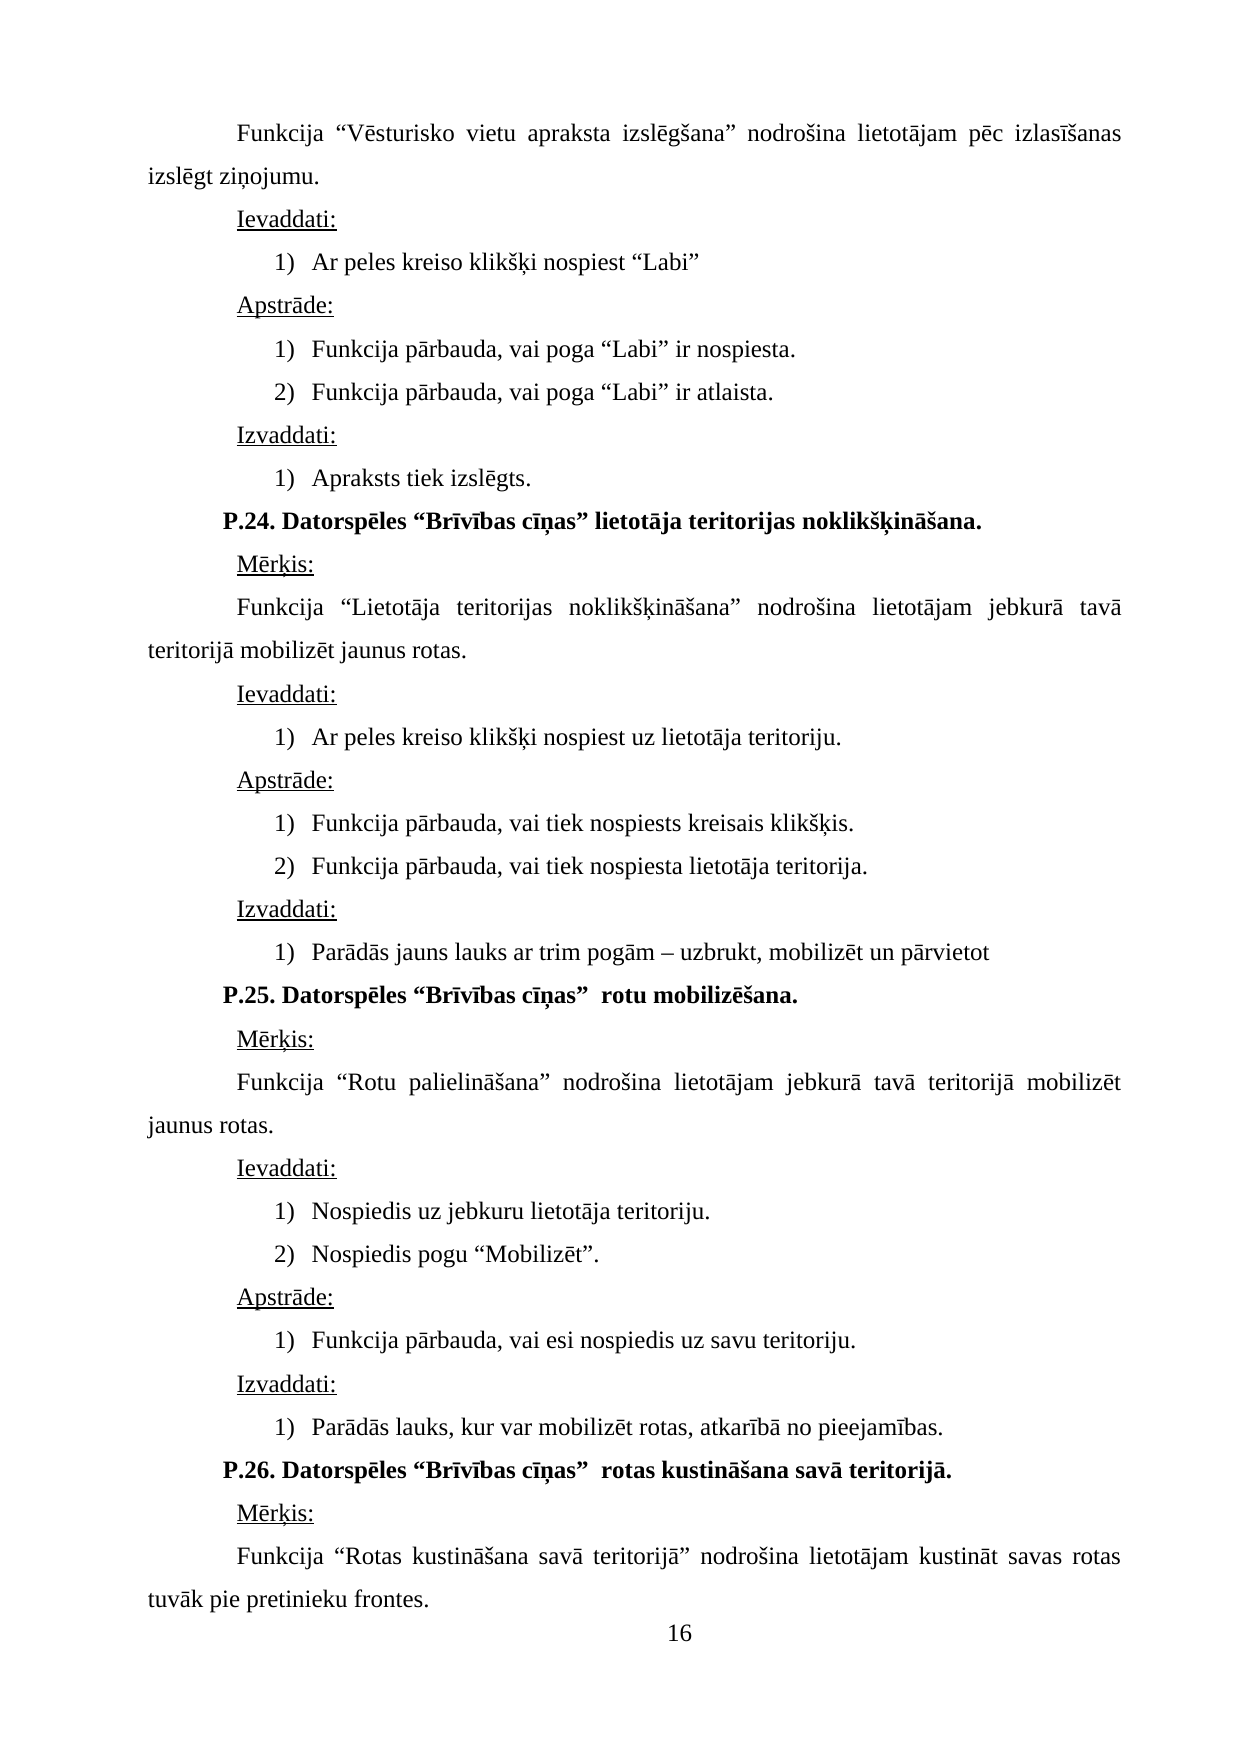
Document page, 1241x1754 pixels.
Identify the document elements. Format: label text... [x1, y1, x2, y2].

text Mērķis: [148, 1498, 1122, 1527]
text Izvaddati: [148, 1369, 1122, 1397]
text Izvaddati: [148, 420, 1122, 449]
list Funkcija pārbauda, vai tiek nospiesta lietotāja teritorija. [274, 851, 1122, 880]
text Ievaddati: [148, 1153, 1122, 1182]
list Apraksts tiek izslēgts. [274, 463, 1122, 492]
list Ar peles kreiso klikšķi nospiest uz lietotāja teritoriju. [274, 722, 1122, 751]
list Funkcija pārbauda, vai poga “Labi” ir atlaista. [274, 377, 1122, 406]
text Izvaddati: [148, 894, 1122, 923]
text Apstrāde: [148, 1282, 1122, 1311]
text Mērķis: [148, 549, 1122, 578]
list Nospiedis uz jebkuru lietotāja teritoriju. [274, 1196, 1122, 1225]
text Apstrāde: [148, 291, 1122, 319]
text P.25. Datorspēles “Brīvības cīņas” rotu mobilizēšana. [148, 981, 1122, 1009]
text Funkcija “Rotu palielināšana” nodrošina lietotājam jebkurā tavā teritorijā mobilizēt jaunus rotas. [148, 1067, 1122, 1139]
list Funkcija pārbauda, vai tiek nospiests kreisais klikšķis. [274, 808, 1122, 837]
text Mērķis: [148, 1024, 1122, 1052]
list Funkcija pārbauda, vai poga “Labi” ir nospiesta. [274, 334, 1122, 362]
text Funkcija “Rotas kustināšana savā teritorijā” nodrošina lietotājam kustināt savas rotas tuvāk pie pretinieku frontes. [148, 1541, 1122, 1613]
text Apstrāde: [148, 765, 1122, 794]
list Parādās lauks, kur var mobilizēt rotas, atkarībā no pieejamības. [274, 1412, 1122, 1441]
text Funkcija “Vēsturisko vietu apraksta izslēgšana” nodrošina lietotājam pēc izlasīšanas izslēgt ziņojumu. [148, 118, 1122, 190]
text Ievaddati: [148, 204, 1122, 233]
text Funkcija “Lietotāja teritorijas noklikšķināšana” nodrošina lietotājam jebkurā tavā teritorijā mobilizēt jaunus rotas. [148, 592, 1122, 664]
list Parādās jauns lauks ar trim pogām – uzbrukt, mobilizēt un pārvietot [274, 937, 1122, 966]
text P.26. Datorspēles “Brīvības cīņas” rotas kustināšana savā teritorijā. [148, 1455, 1122, 1484]
text P.24. Datorspēles “Brīvības cīņas” lietotāja teritorijas noklikšķināšana. [148, 506, 1122, 535]
text Ievaddati: [148, 679, 1122, 707]
list Ar peles kreiso klikšķi nospiest “Labi” [274, 247, 1122, 276]
list Funkcija pārbauda, vai esi nospiedis uz savu teritoriju. [274, 1326, 1122, 1354]
list Nospiedis pogu “Mobilizēt”. [274, 1239, 1122, 1268]
